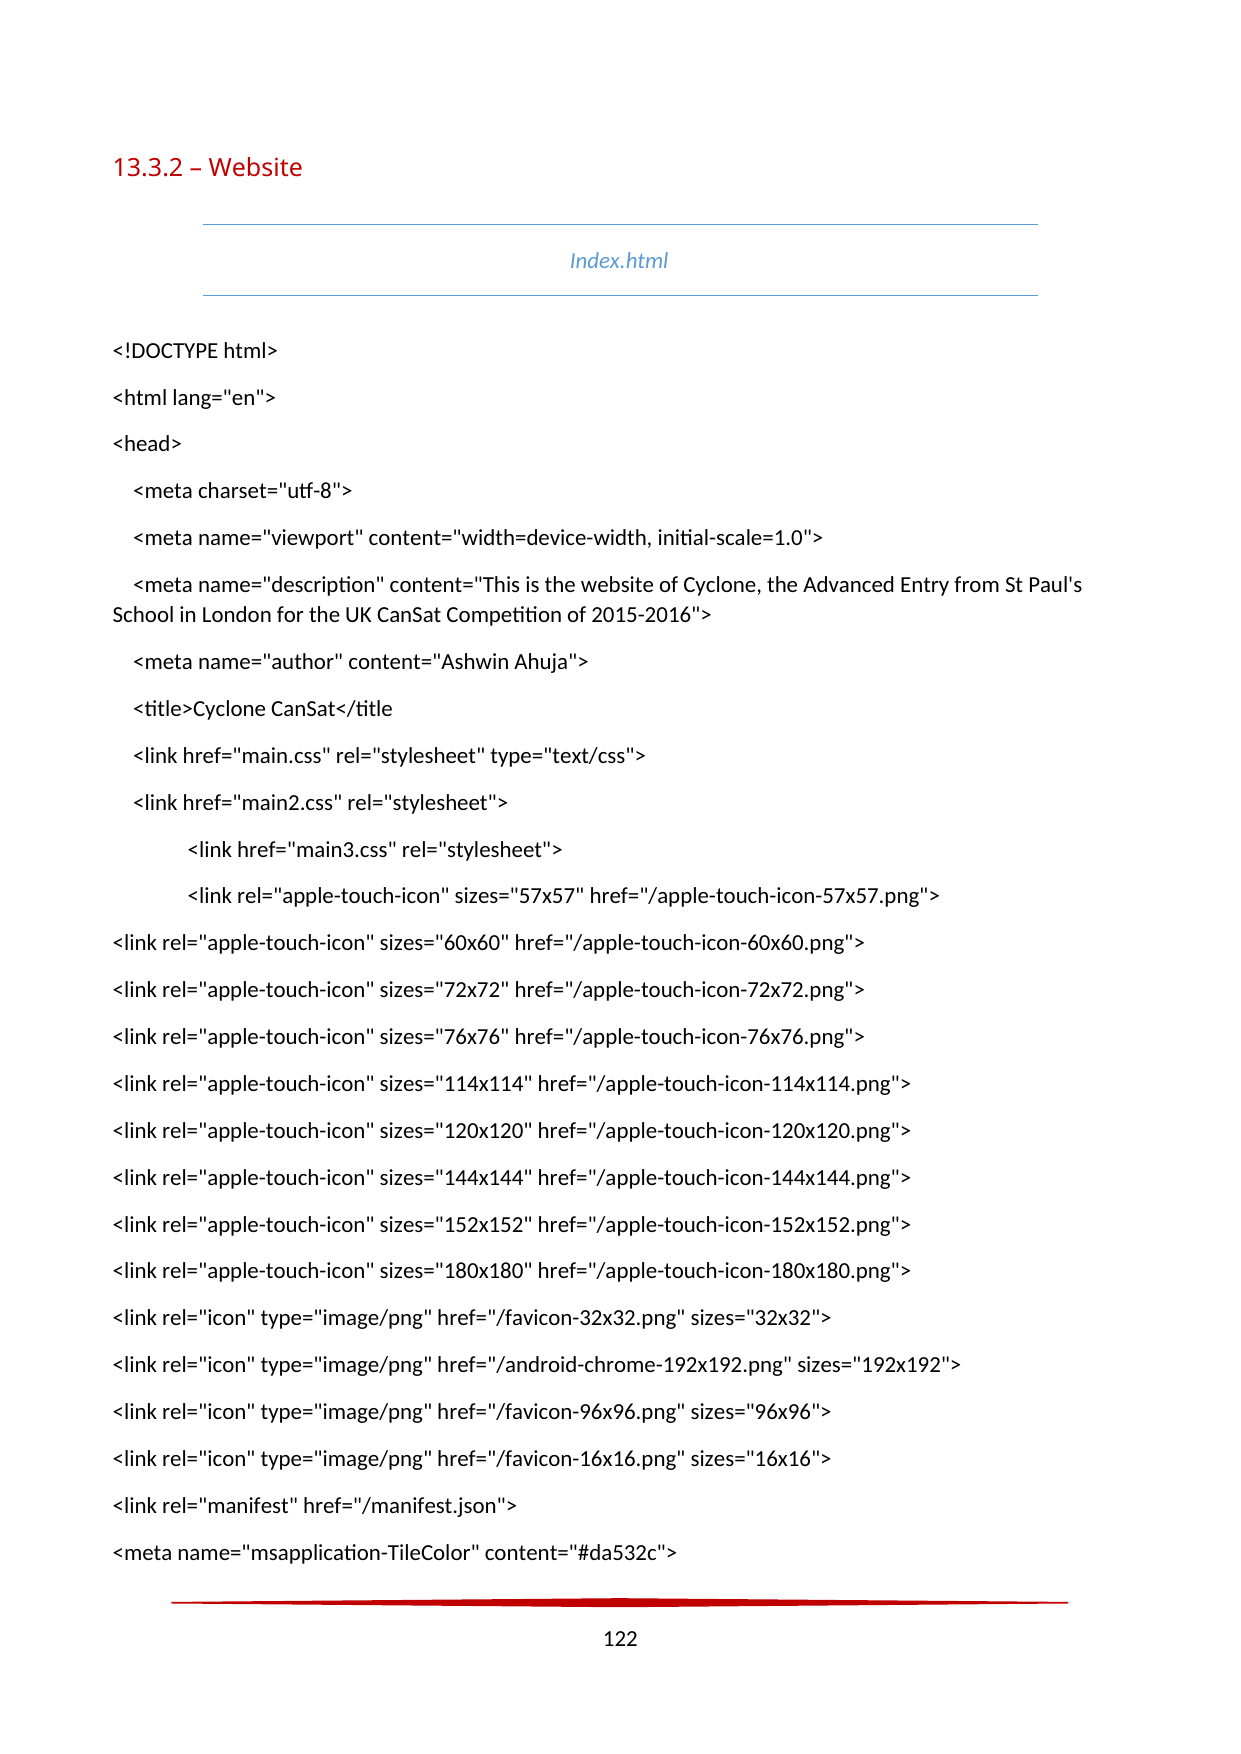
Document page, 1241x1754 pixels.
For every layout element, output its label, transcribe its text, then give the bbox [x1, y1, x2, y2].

text <link rel="manifest" href="/manifest.json"> [112, 1491, 1128, 1519]
text <meta name="description" content="This is the website of Cyclone, the Advanced Entry from St Paul's School in London for the UK CanSat Competition of 2015-2016"> [112, 570, 1128, 628]
text <!DOCTYPE html> [112, 336, 1128, 364]
text <link rel="apple-touch-icon" sizes="152x152" href="/apple-touch-icon-152x152.png"> [112, 1210, 1128, 1238]
text <link rel="apple-touch-icon" sizes="57x57" href="/apple-touch-icon-57x57.png"> [112, 882, 1128, 909]
text <link rel="apple-touch-icon" sizes="72x72" href="/apple-touch-icon-72x72.png"> [112, 975, 1128, 1003]
text <meta name="author" content="Ashwin Ahuja"> [112, 647, 1128, 675]
text <link rel="icon" type="image/png" href="/favicon-16x16.png" sizes="16x16"> [112, 1444, 1128, 1472]
text <link href="main.css" rel="stylesheet" type="text/css"> [112, 741, 1128, 769]
text <meta name="msapplication-TileColor" content="#da532c"> [112, 1538, 1128, 1566]
text <link rel="apple-touch-icon" sizes="60x60" href="/apple-touch-icon-60x60.png"> [112, 928, 1128, 956]
text <link rel="apple-touch-icon" sizes="120x120" href="/apple-touch-icon-120x120.png"> [112, 1116, 1128, 1144]
text <meta charset="utf-8"> [112, 476, 1128, 504]
text <link href="main2.css" rel="stylesheet"> [112, 788, 1128, 816]
text <link rel="icon" type="image/png" href="/favicon-96x96.png" sizes="96x96"> [112, 1397, 1128, 1425]
text <head> [112, 429, 1128, 457]
text <link rel="apple-touch-icon" sizes="144x144" href="/apple-touch-icon-144x144.png"> [112, 1163, 1128, 1191]
text <link rel="apple-touch-icon" sizes="76x76" href="/apple-touch-icon-76x76.png"> [112, 1022, 1128, 1050]
text <link rel="apple-touch-icon" sizes="180x180" href="/apple-touch-icon-180x180.png"> [112, 1257, 1128, 1284]
text <title>Cyclone CanSat</title [112, 694, 1128, 722]
text Index.html [202, 225, 1038, 296]
text <link href="main3.css" rel="stylesheet"> [112, 835, 1128, 863]
text <link rel="icon" type="image/png" href="/favicon-32x32.png" sizes="32x32"> [112, 1303, 1128, 1331]
text <link rel="apple-touch-icon" sizes="114x114" href="/apple-touch-icon-114x114.png"> [112, 1069, 1128, 1097]
subtitle 13.3.2 – Website [112, 150, 1128, 184]
text <html lang="en"> [112, 383, 1128, 411]
text <meta name="viewport" content="width=device-width, initial-scale=1.0"> [112, 523, 1128, 551]
text <link rel="icon" type="image/png" href="/android-chrome-192x192.png" sizes="192x192"> [112, 1350, 1128, 1378]
